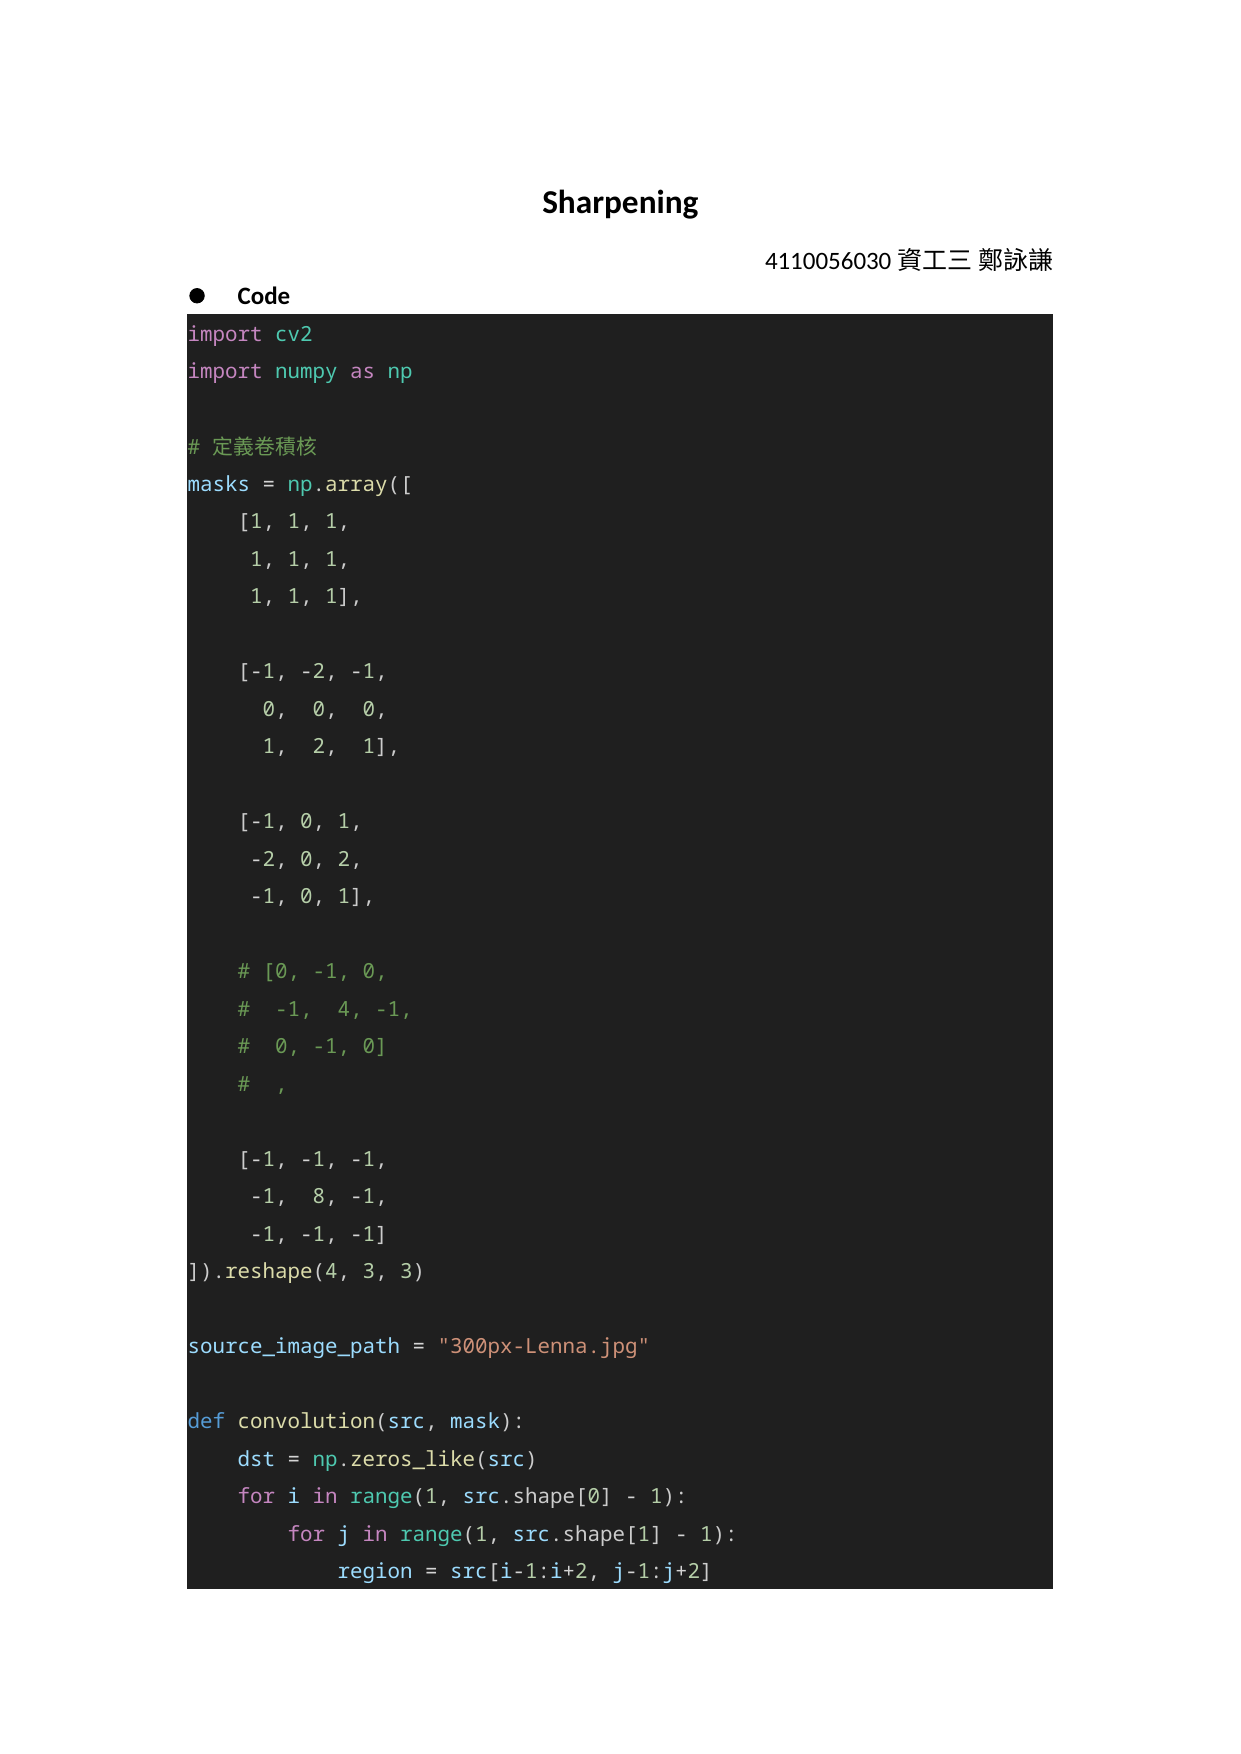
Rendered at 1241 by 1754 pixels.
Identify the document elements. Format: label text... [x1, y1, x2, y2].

text [-1, 0, 1, [187, 802, 1053, 839]
text for j in range(1, src.shape[1] - 1): [187, 1514, 1053, 1552]
text -1, -1, -1] [187, 1214, 1053, 1252]
text [-1, -2, -1, [187, 652, 1053, 689]
text import numpy as np [187, 352, 1053, 389]
text [-1, -1, -1, [187, 1139, 1053, 1177]
text dst = np.zeros_like(src) [187, 1439, 1053, 1477]
text # 定義卷積核 [187, 427, 1053, 464]
text -2, 0, 2, [187, 839, 1053, 877]
text ]).reshape(4, 3, 3) [187, 1252, 1053, 1289]
text -1, 8, -1, [187, 1177, 1053, 1214]
text 1, 1, 1, [187, 539, 1053, 577]
text # [0, -1, 0, [187, 952, 1053, 989]
text import cv2 [187, 314, 1053, 352]
text -1, 0, 1], [187, 877, 1053, 914]
list Code [187, 277, 1053, 314]
text [1, 1, 1, [187, 502, 1053, 539]
text 1, 1, 1], [187, 577, 1053, 614]
text for i in range(1, src.shape[0] - 1): [187, 1477, 1053, 1514]
text # -1, 4, -1, [187, 989, 1053, 1027]
text def convolution(src, mask): [187, 1402, 1053, 1439]
text 1, 2, 1], [187, 727, 1053, 764]
text source_image_path = "300px-Lenna.jpg" [187, 1327, 1053, 1364]
text 0, 0, 0, [187, 689, 1053, 727]
text Sharpening [187, 164, 1053, 239]
text # , [187, 1064, 1053, 1102]
text masks = np.array([ [187, 464, 1053, 502]
list 4110056030 資工三 鄭詠謙 [237, 239, 1053, 277]
text region = src[i-1:i+2, j-1:j+2] [187, 1552, 1053, 1589]
text # 0, -1, 0] [187, 1027, 1053, 1064]
